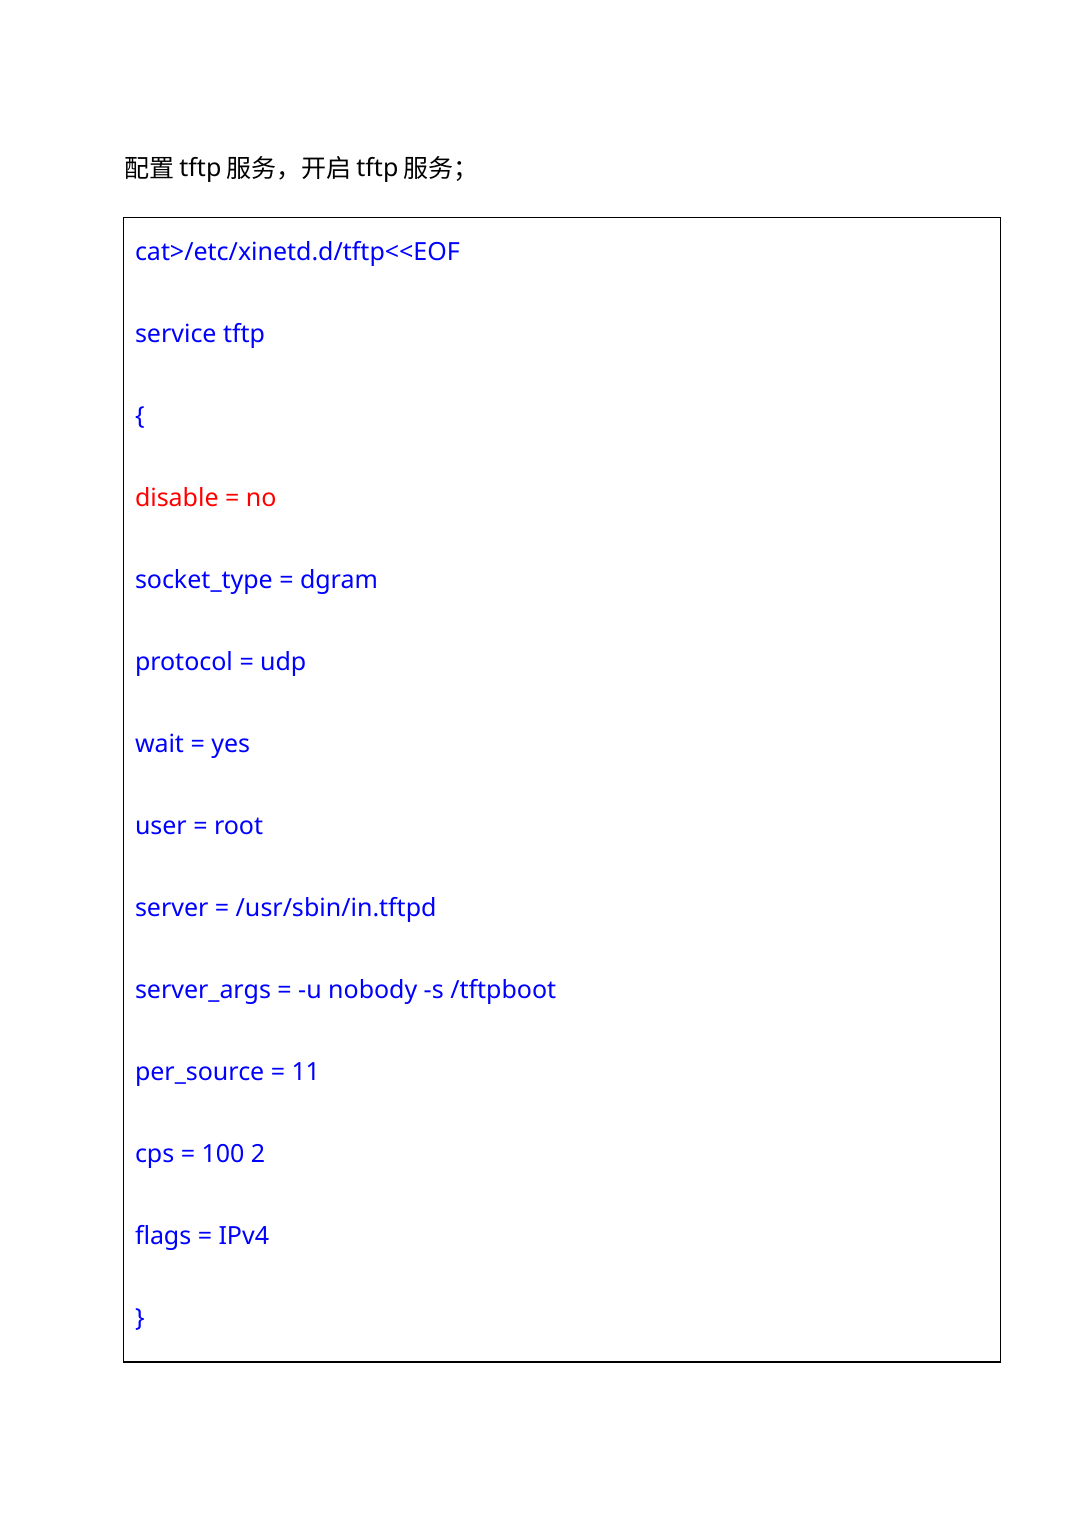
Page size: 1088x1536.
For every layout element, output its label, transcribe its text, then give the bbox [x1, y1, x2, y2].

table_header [124, 218, 1000, 1361]
text 配置tftp服务，开启tftp服务； [124, 134, 963, 199]
